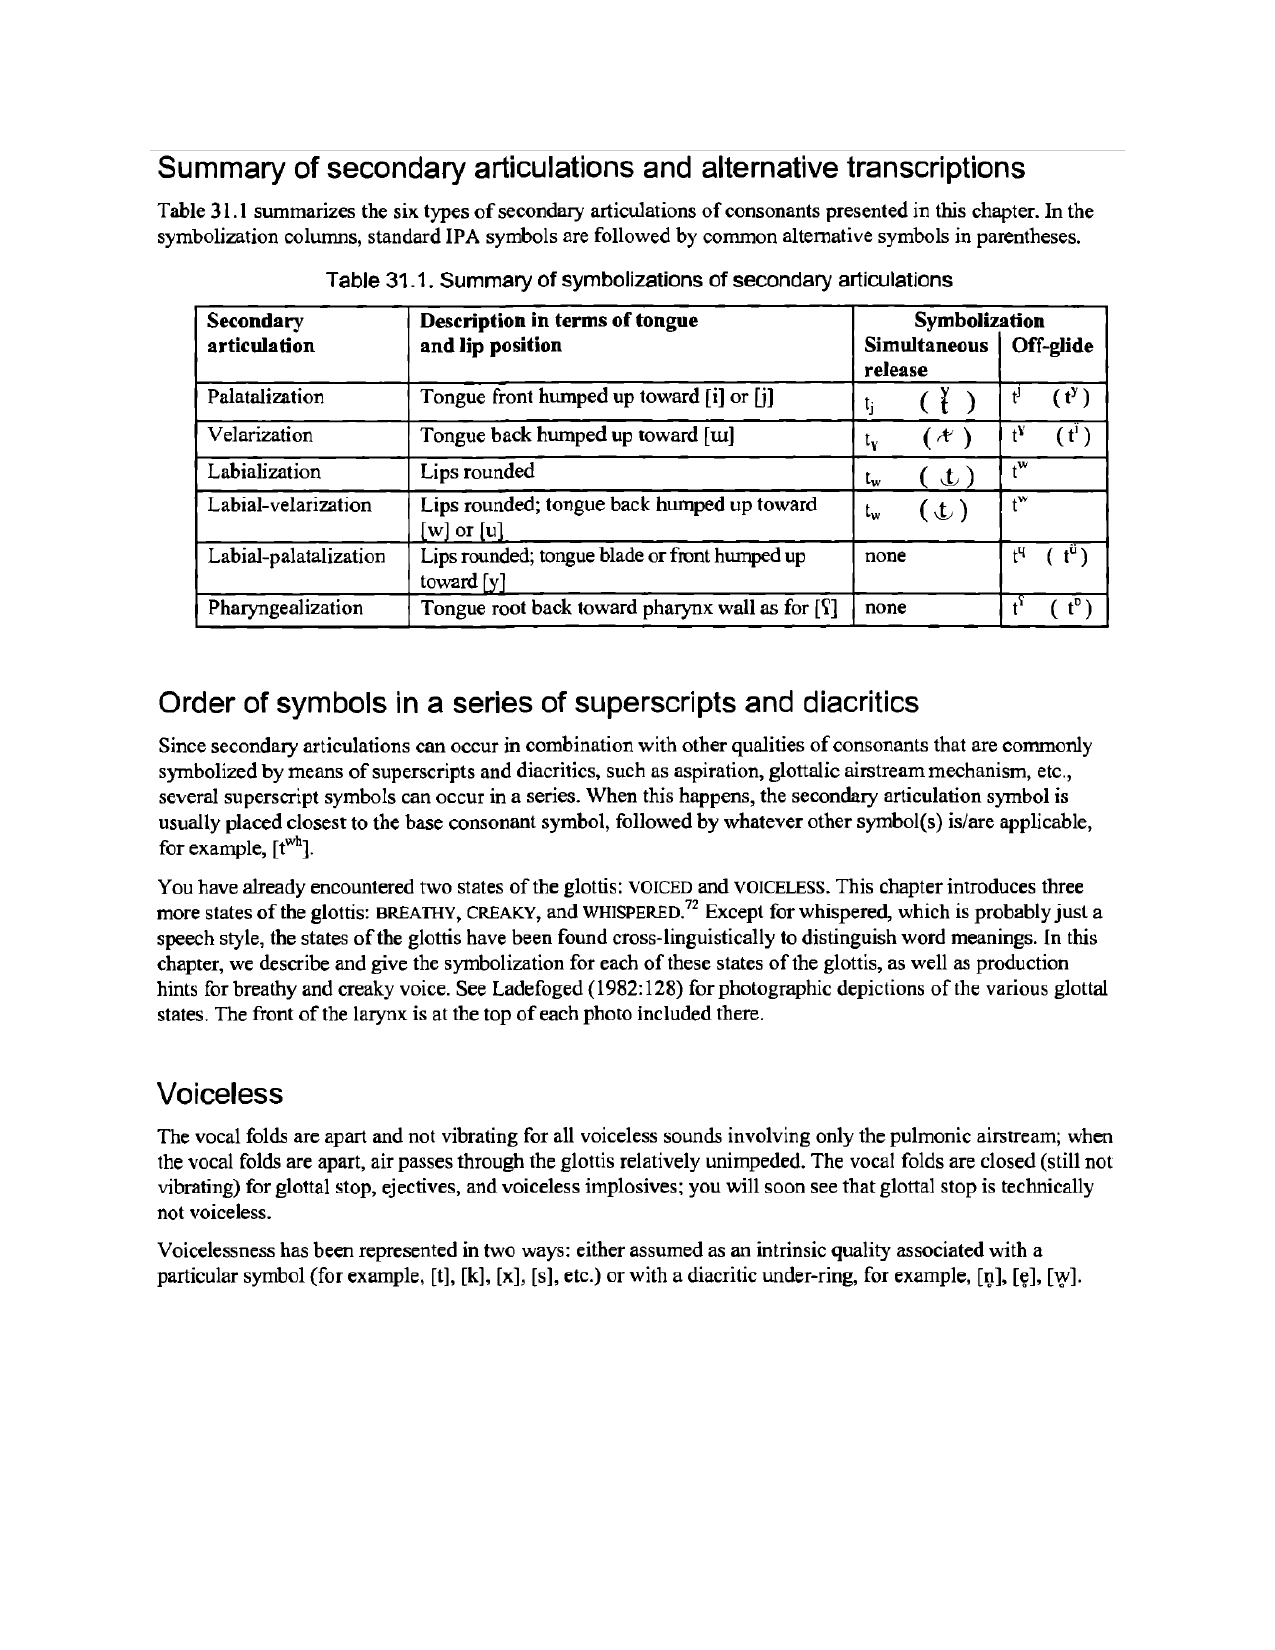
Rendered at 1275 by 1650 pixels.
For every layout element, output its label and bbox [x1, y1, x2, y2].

picture [150, 150, 1125, 1296]
